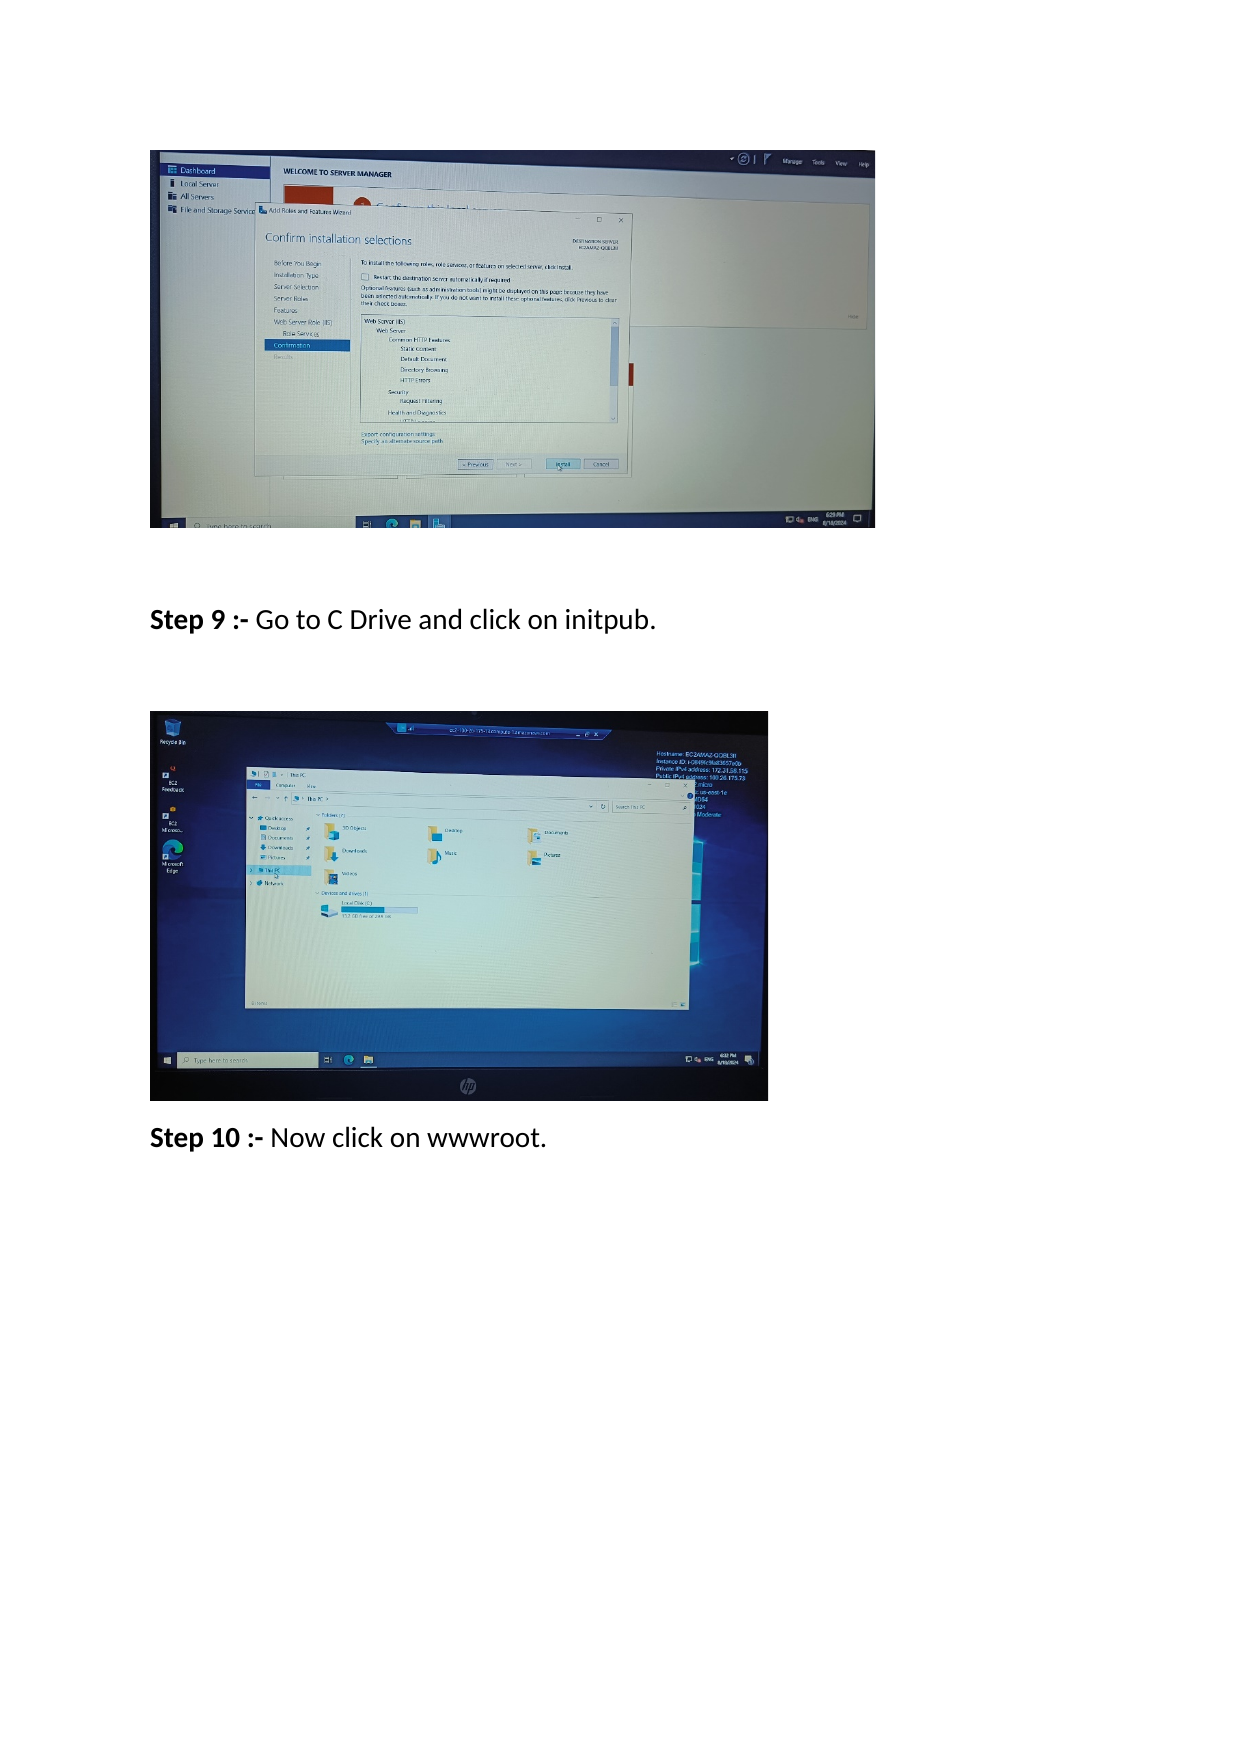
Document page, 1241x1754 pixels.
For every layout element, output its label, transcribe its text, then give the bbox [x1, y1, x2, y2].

text Step 9 :- Go to C Drive and click on initpub. [150, 601, 1090, 637]
text Step 10 :- Now click on wwwroot. [150, 1119, 1090, 1155]
picture [150, 711, 769, 1101]
picture [150, 150, 876, 528]
